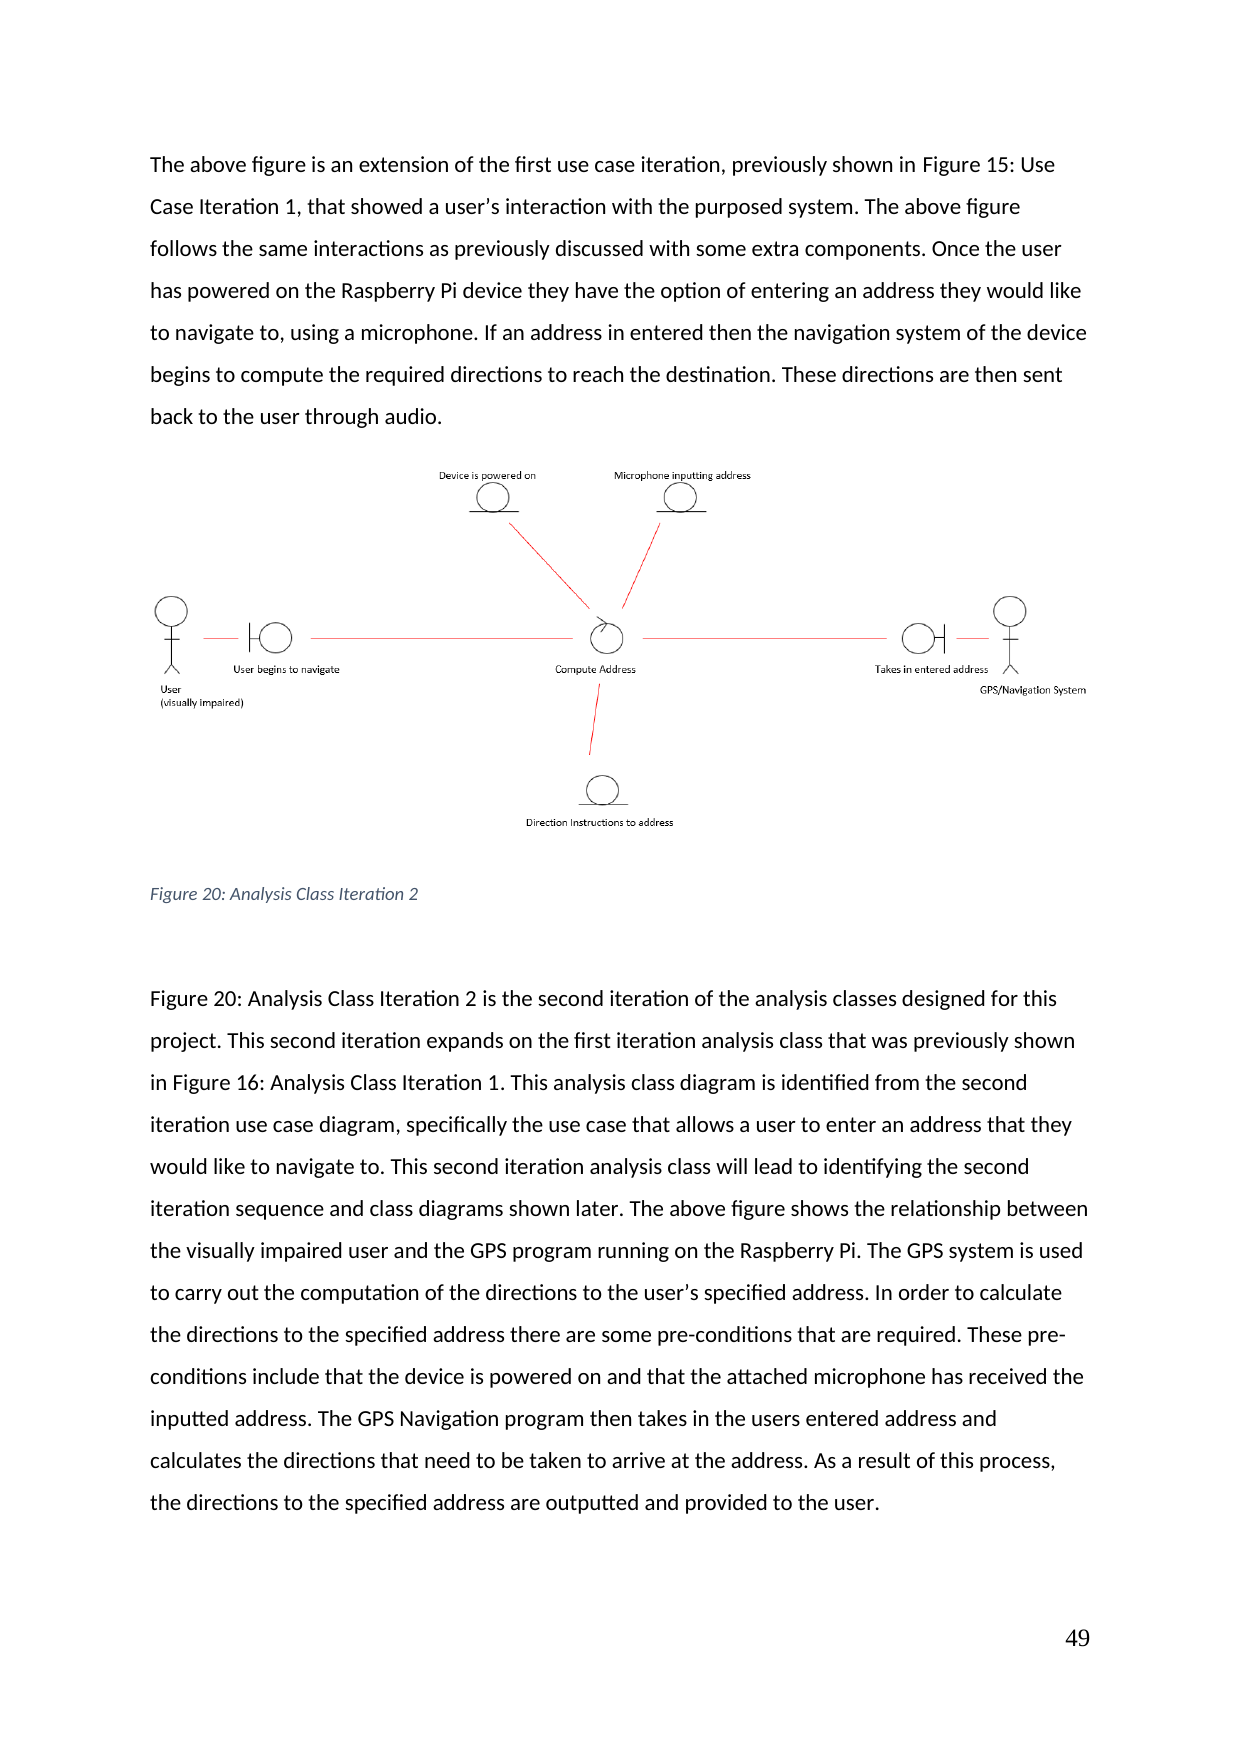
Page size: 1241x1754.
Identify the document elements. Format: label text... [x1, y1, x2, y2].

text Figure : Analysis Class Iteration 2 [150, 882, 1090, 905]
picture [150, 460, 1091, 852]
text Figure 20 is the second iteration of the analysis classes designed for this project. This second iteration expands on the first iteration analysis class that was previously shown in Figure 16. This analysis class diagram is identified from the second iteration use case diagram, specifically the use case that allows a user to enter an address that they would like to navigate to. This second iteration analysis class will lead to identifying the second iteration sequence and class diagrams shown later. The above figure shows the relationship between the visually impaired user and the GPS program running on the Raspberry Pi. The GPS system is used to carry out the computation of the directions to the user’s specified address. In order to calculate the directions to the specified address there are some pre-conditions that are required. These pre-conditions include that the device is powered on and that the attached microphone has received the inputted address. The GPS Navigation program then takes in the users entered address and calculates the directions that need to be taken to arrive at the address. As a result of this process, the directions to the specified address are outputted and provided to the user. [150, 984, 1090, 1516]
text The above figure is an extension of the first use case iteration, previously shown in Figure 15, that showed a user’s interaction with the purposed system. The above figure follows the same interactions as previously discussed with some extra components. Once the user has powered on the Raspberry Pi device they have the option of entering an address they would like to navigate to, using a microphone. If an address in entered then the navigation system of the device begins to compute the required directions to reach the destination. These directions are then sent back to the user through audio. [150, 150, 1090, 430]
